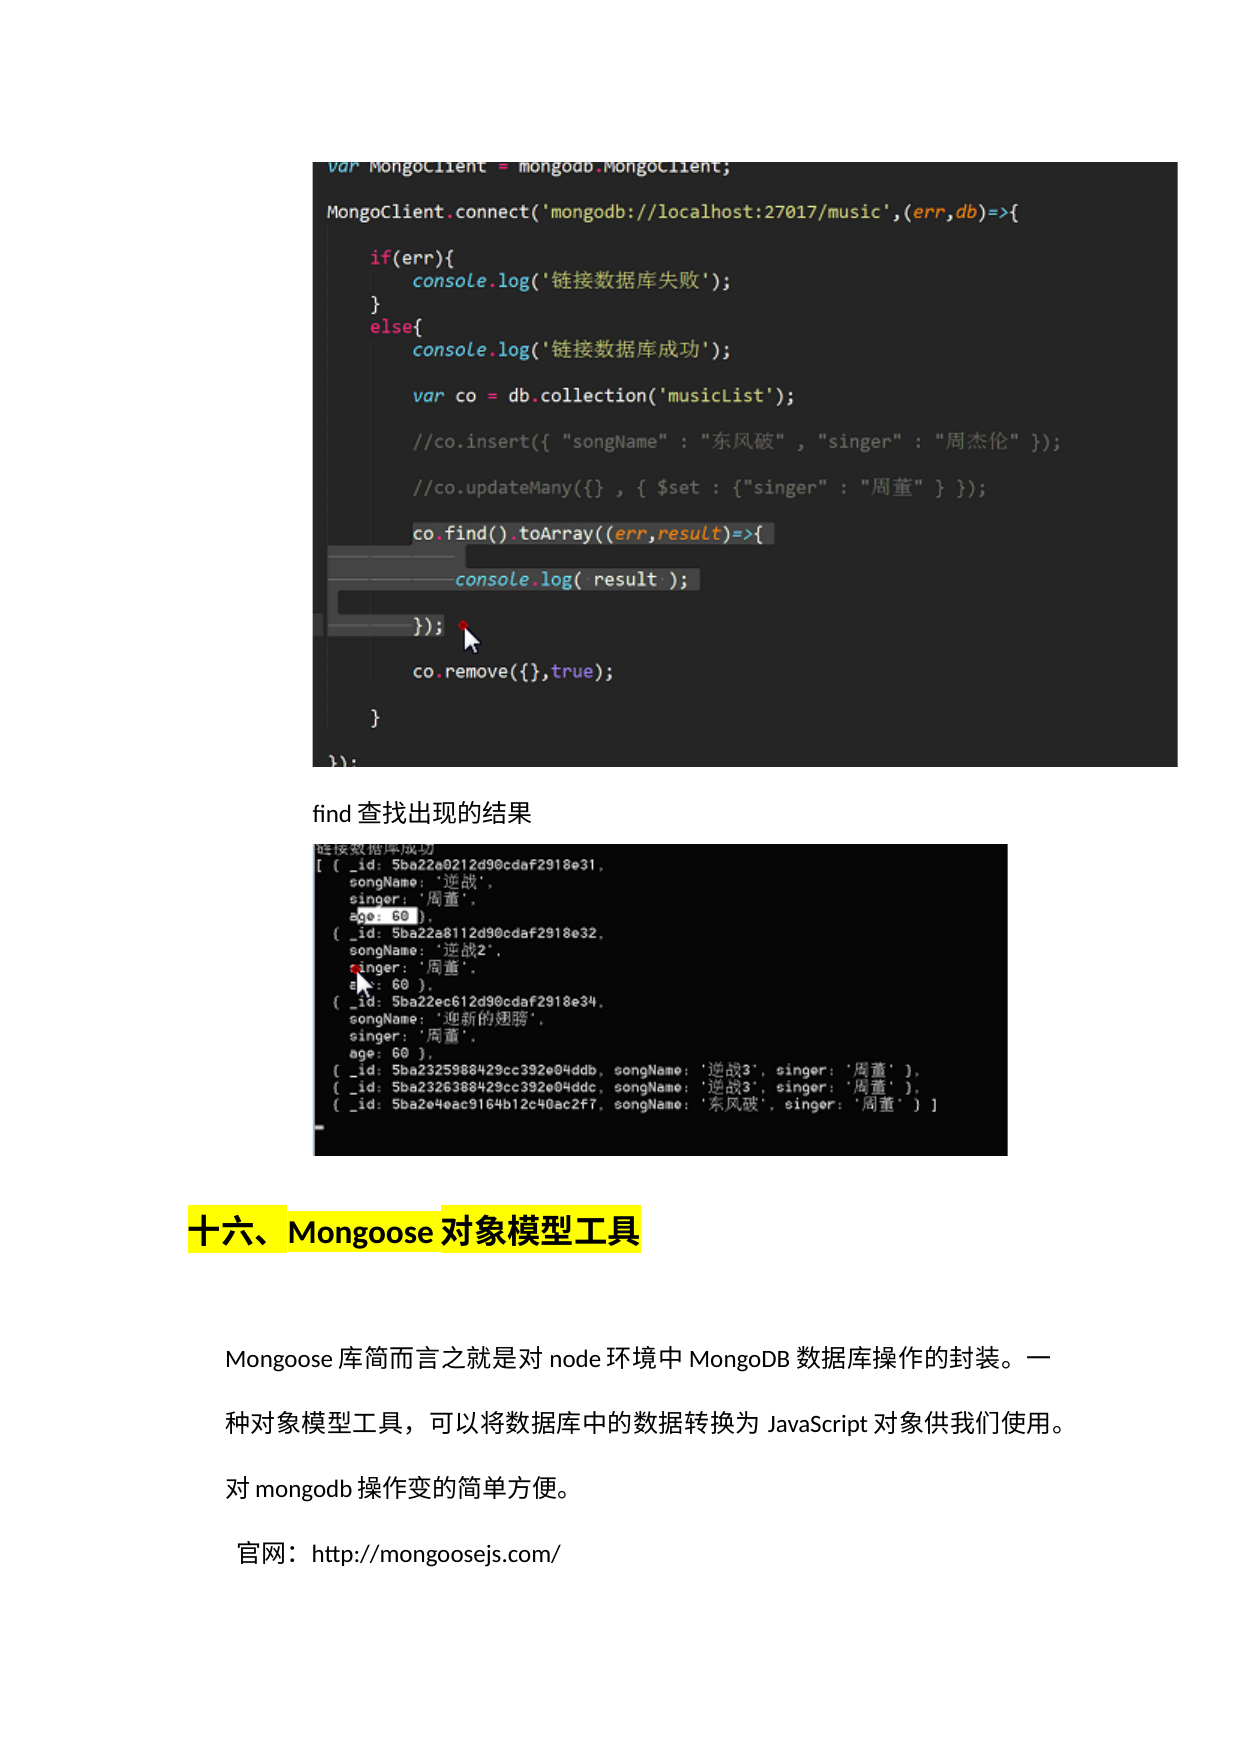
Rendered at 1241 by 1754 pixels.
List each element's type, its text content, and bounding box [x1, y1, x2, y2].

list Mongoose库简而言之就是对node环境中MongoDB数据库操作的封装。一种对象模型工具，可以将数据库中的数据转换为JavaScript对象供我们使用。对mongodb操作变的简单方便。 [225, 1324, 1053, 1519]
list 官网：http://mongoosejs.com/ [225, 1519, 1053, 1584]
picture [312, 162, 1178, 767]
subtitle 十六、Mongoose对象模型工具 [187, 1197, 1053, 1262]
list find查找出现的结果 [312, 779, 1053, 844]
picture [312, 844, 1008, 1156]
